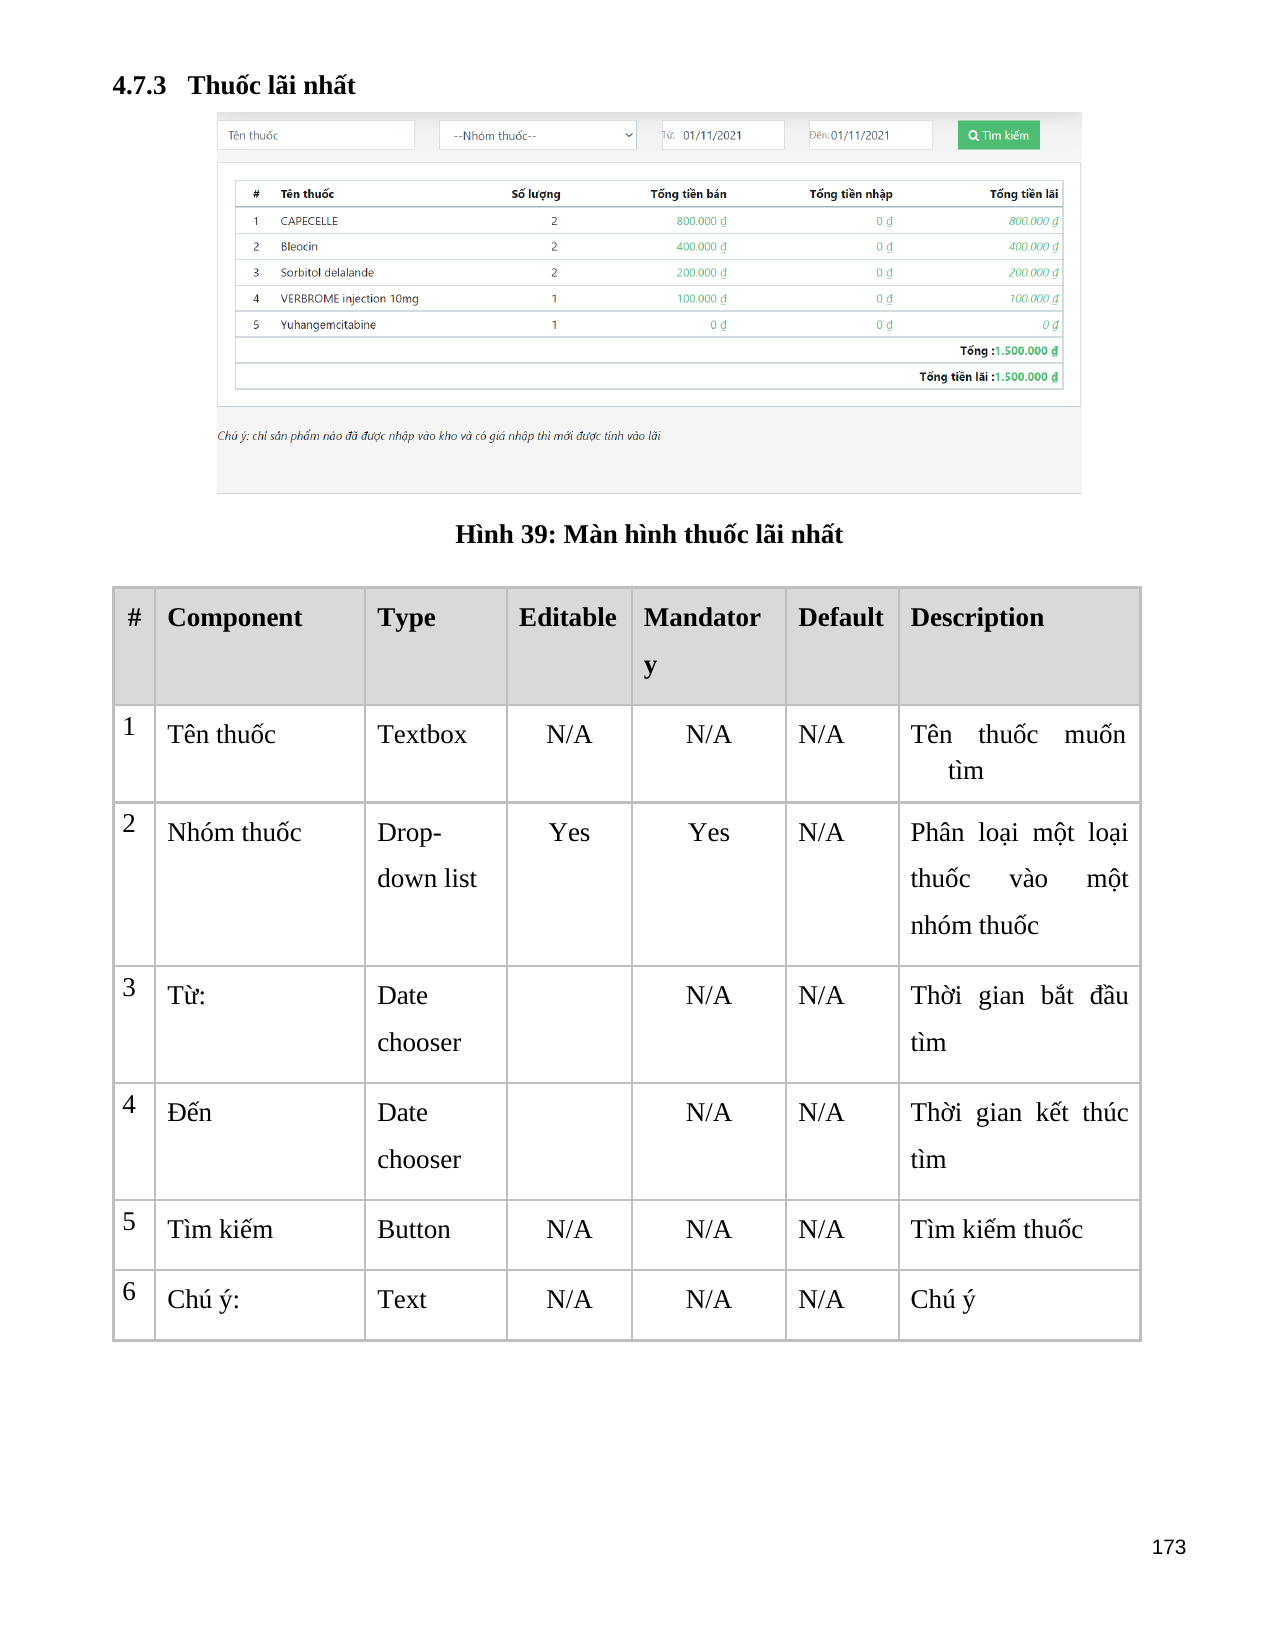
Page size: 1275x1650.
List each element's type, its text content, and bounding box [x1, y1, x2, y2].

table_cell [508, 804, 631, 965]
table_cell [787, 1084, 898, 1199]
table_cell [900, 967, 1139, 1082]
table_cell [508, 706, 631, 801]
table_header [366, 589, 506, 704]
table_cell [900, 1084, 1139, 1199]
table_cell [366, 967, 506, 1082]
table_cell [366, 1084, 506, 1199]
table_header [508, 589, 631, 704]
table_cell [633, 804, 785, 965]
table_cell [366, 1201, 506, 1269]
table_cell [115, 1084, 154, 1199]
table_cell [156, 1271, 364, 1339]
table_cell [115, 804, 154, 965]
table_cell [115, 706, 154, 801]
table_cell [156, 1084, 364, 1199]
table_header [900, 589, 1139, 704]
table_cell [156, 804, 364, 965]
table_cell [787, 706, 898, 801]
picture [216, 112, 1082, 494]
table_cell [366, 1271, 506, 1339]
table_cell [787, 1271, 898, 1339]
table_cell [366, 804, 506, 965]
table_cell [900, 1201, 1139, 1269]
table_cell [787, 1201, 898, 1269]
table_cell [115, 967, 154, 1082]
subtitle Thuốc lãi nhất [112, 69, 1186, 100]
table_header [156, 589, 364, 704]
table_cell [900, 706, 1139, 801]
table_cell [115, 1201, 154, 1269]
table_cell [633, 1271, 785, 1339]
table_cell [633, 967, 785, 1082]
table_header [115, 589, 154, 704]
text Hình 39: Màn hình thuốc lãi nhất [112, 518, 1186, 549]
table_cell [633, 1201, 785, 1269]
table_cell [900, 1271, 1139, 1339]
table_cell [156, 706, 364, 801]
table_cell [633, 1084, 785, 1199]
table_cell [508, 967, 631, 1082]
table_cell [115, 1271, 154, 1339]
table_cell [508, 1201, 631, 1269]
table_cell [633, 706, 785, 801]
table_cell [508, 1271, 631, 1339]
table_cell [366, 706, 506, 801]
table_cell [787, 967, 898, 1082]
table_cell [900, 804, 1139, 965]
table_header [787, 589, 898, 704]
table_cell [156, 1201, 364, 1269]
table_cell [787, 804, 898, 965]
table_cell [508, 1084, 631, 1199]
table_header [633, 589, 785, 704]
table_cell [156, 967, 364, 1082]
